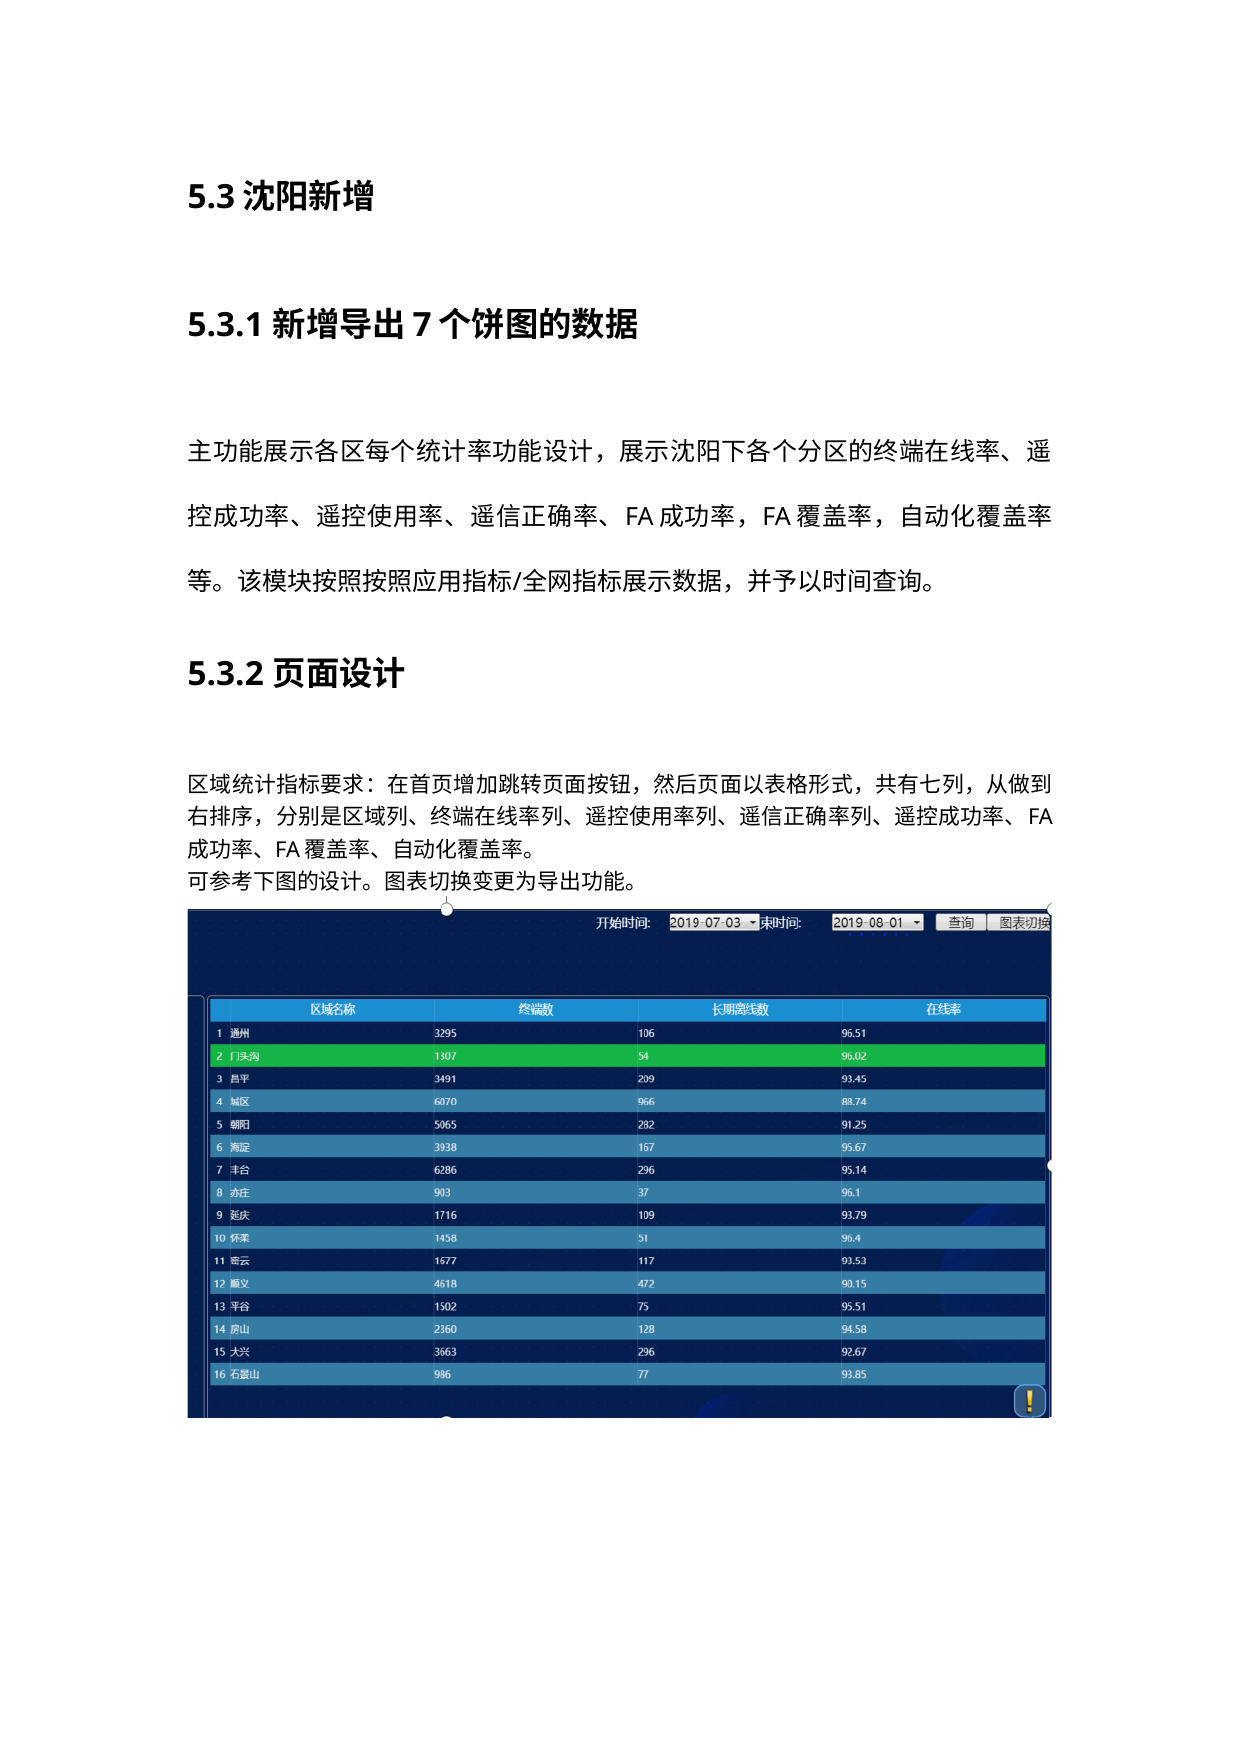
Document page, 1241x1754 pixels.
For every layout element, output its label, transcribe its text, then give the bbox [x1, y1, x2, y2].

text 主功能展示各区每个统计率功能设计，展示沈阳下各个分区的终端在线率、遥控成功率、遥控使用率、遥信正确率、FA成功率，FA覆盖率，自动化覆盖率等。该模块按照按照应用指标/全网指标展示数据，并予以时间查询。 [187, 417, 1053, 612]
text 可参考下图的设计。图表切换变更为导出功能。 [187, 864, 1053, 896]
subtitle 5.3沈阳新增 [187, 162, 1053, 227]
subtitle 5.3.2 页面设计 [187, 639, 1053, 704]
subtitle 5.3.1 新增导出7个饼图的数据 [187, 289, 1053, 354]
text 区域统计指标要求：在首页增加跳转页面按钮，然后页面以表格形式，共有七列，从做到右排序，分别是区域列、终端在线率列、遥控使用率列、遥信正确率列、遥控成功率、FA成功率、FA覆盖率、自动化覆盖率。 [187, 766, 1053, 864]
picture [187, 896, 1052, 1418]
